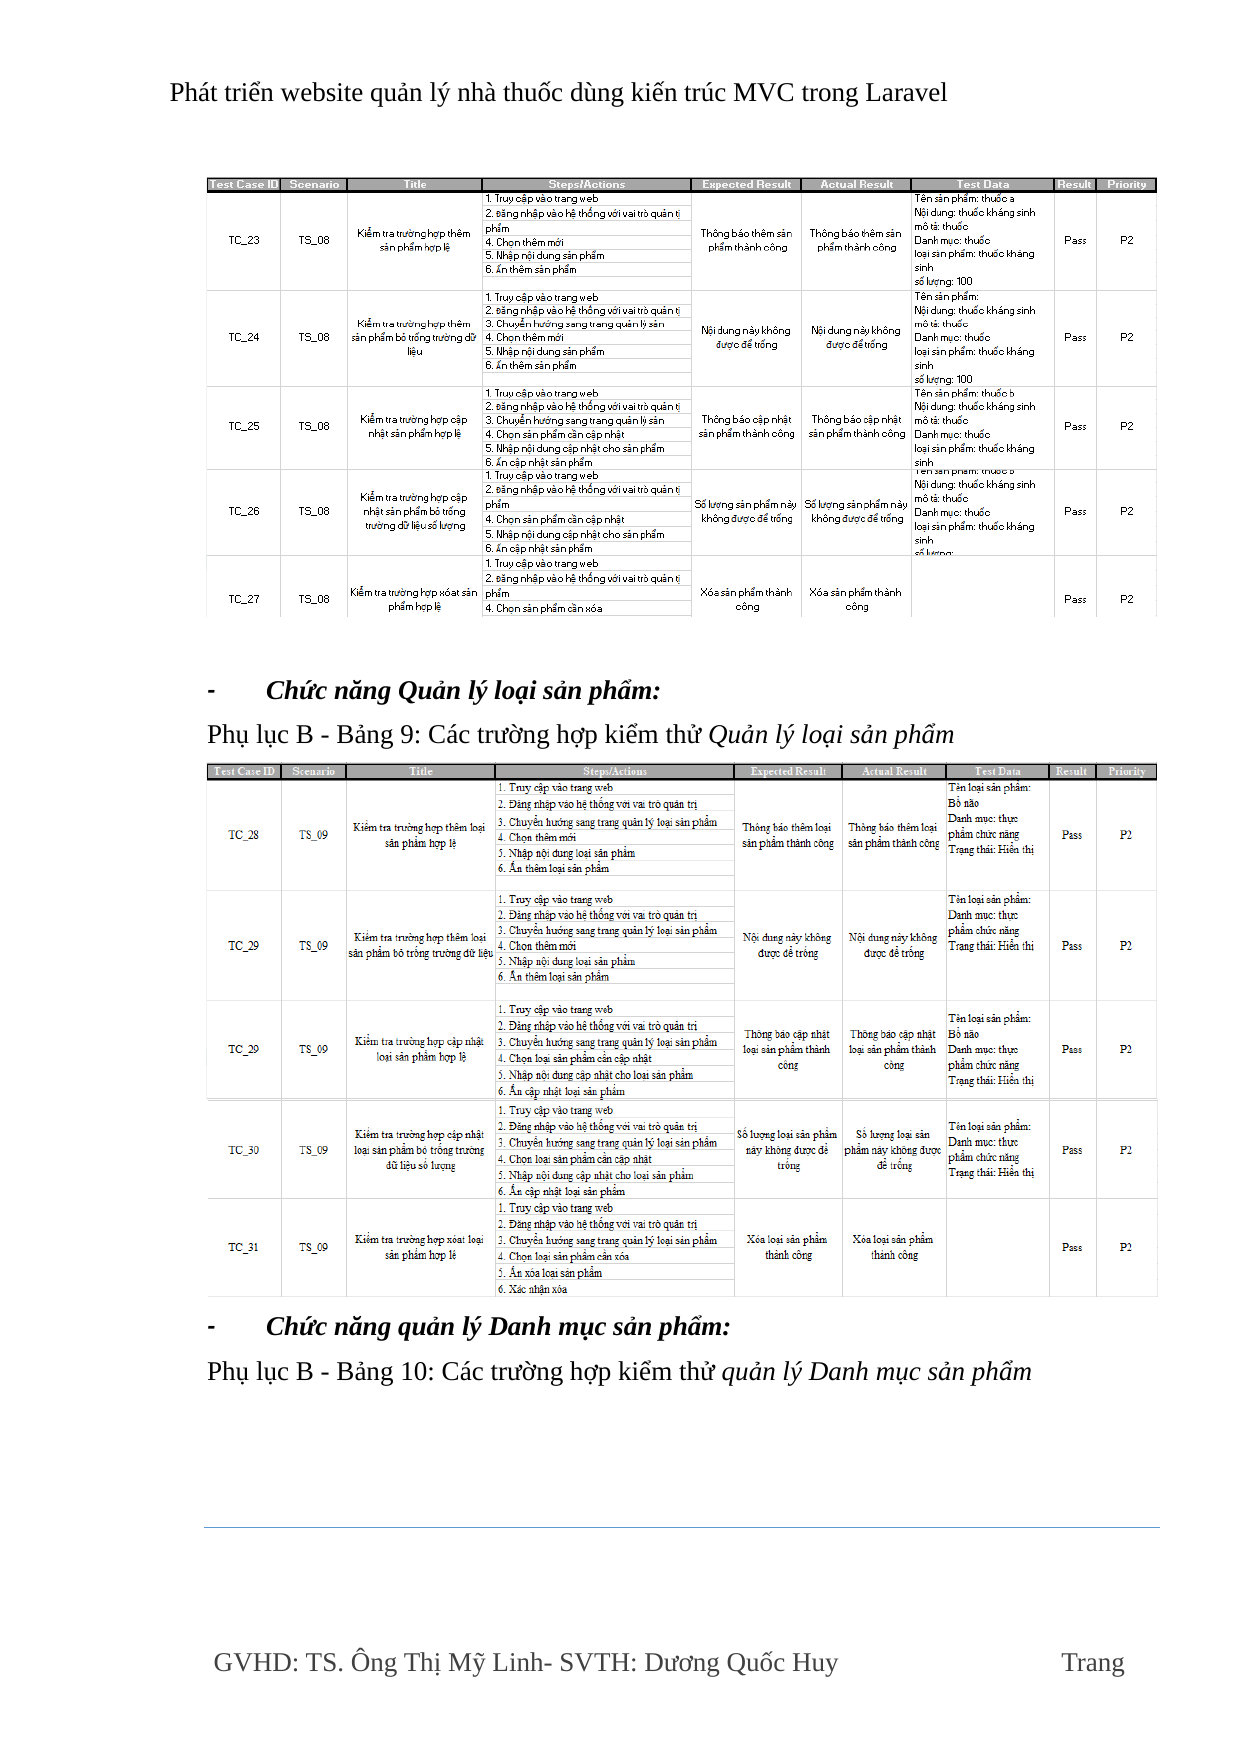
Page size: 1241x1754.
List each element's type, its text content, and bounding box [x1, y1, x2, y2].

text Phụ lục B - Bảng 10: Các trường hợp kiểm thử quản lý Danh mục sản phẩm [207, 1355, 1122, 1386]
picture [206, 177, 1157, 617]
list Chức năng Quản lý loại sản phẩm: [207, 673, 1122, 706]
text Phụ lục B - Bảng 9: Các trường hợp kiểm thử Quản lý loại sản phẩm [207, 718, 1122, 749]
list Chức năng quản lý Danh mục sản phẩm: [207, 1309, 1122, 1343]
picture [206, 762, 1158, 1297]
